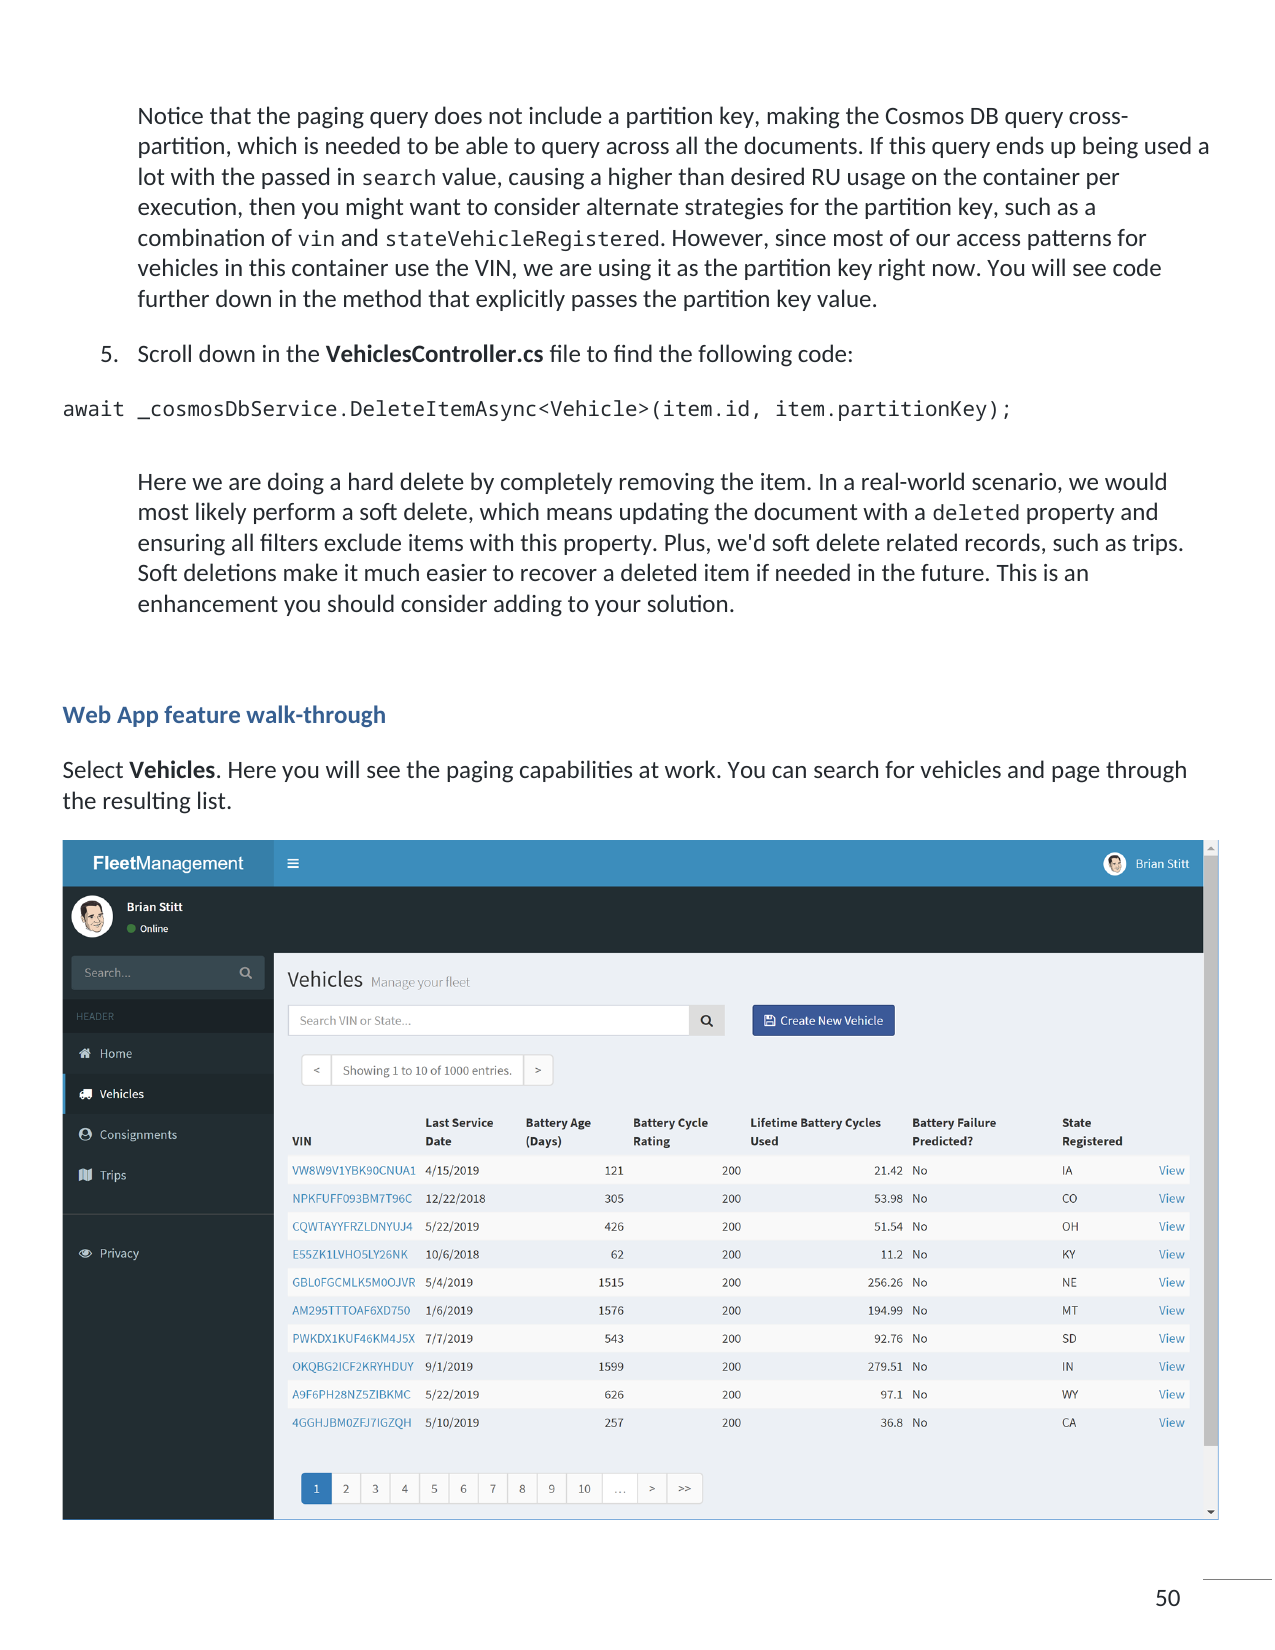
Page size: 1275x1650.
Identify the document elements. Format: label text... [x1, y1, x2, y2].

list Scroll down in the VehiclesController.cs file to find the following code: [100, 339, 1219, 369]
text await _cosmosDbService.DeleteItemAsync<Vehicle>(item.id, item.partitionKey); [62, 394, 1219, 423]
text Select Vehicles. Here you will see the paging capabilities at work. You can search for vehicles and page through the resulting list. [62, 754, 1219, 815]
picture [62, 840, 1219, 1520]
text Notice that the paging query does not include a partition key, making the Cosmos DB query cross-partition, which is needed to be able to query across all the documents. If this query ends up being used a lot with the passed in search value, causing a higher than desired RU usage on the container per execution, then you might want to consider alternate strategies for the partition key, such as a combination of vin and stateVehicleRegistered. However, since most of our access patterns for vehicles in this container use the VIN, we are using it as the partition key right now. You will see code further down in the method that explicitly passes the partition key value. [137, 100, 1219, 314]
text Here we are doing a hard delete by completely removing the item. In a real-world scenario, we would most likely perform a soft delete, which means updating the document with a deleted property and ensuring all filters exclude items with this property. Plus, we'd soft delete related records, such as trips. Soft deletions make it much easier to recover a deleted item if needed in the future. This is an enhancement you should consider adding to your solution. [137, 435, 1219, 618]
subtitle Web App feature walk-through [62, 699, 1219, 729]
